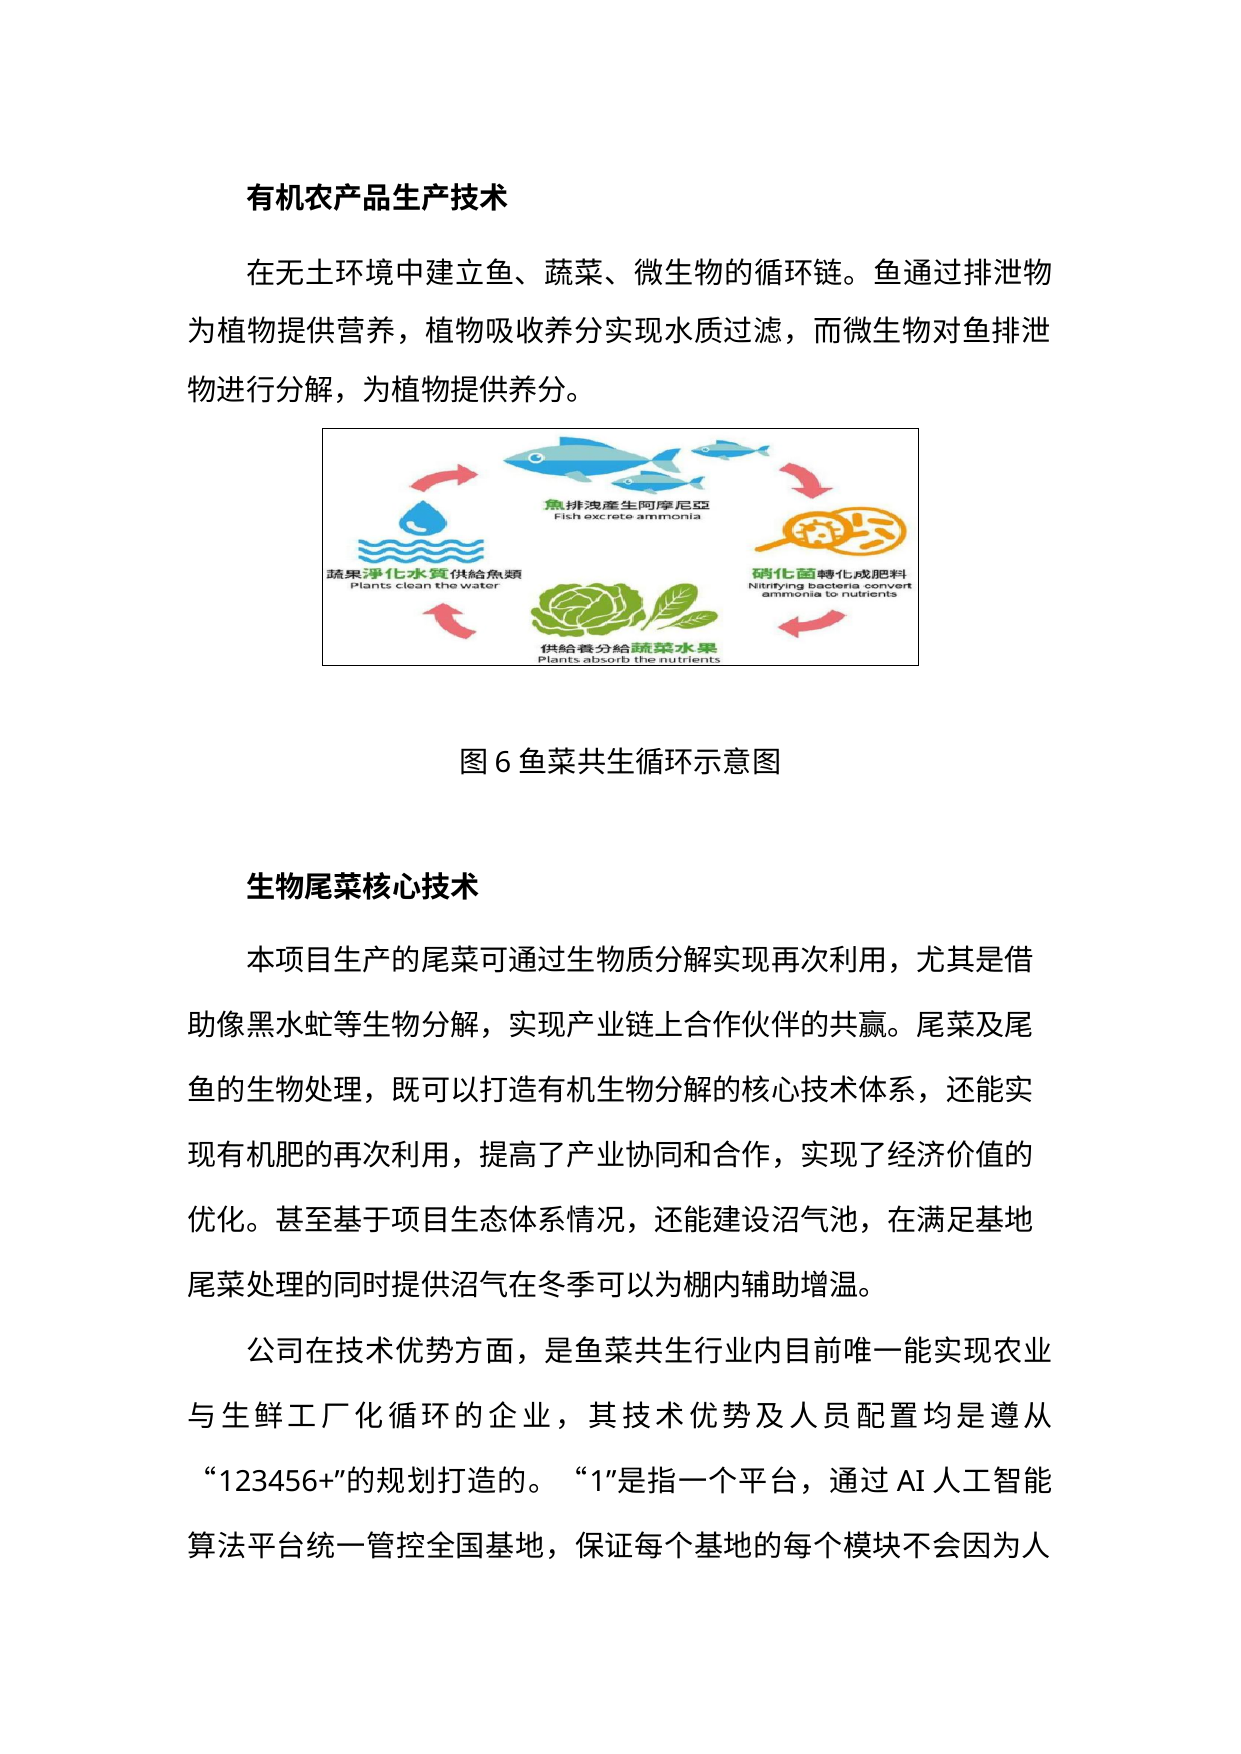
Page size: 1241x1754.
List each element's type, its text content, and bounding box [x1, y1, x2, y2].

picture [323, 429, 918, 665]
text 有机农产品生产技术 [187, 162, 1053, 220]
text 生物尾菜核心技术 [187, 851, 1053, 909]
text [187, 1316, 1053, 1576]
text 在无土环境中建立鱼、蔬菜、微生物的循环链。鱼通过排泄物为植物提供营养，植物吸收养分实现水质过滤，而微生物对鱼排泄物进行分解，为植物提供养分。 [187, 237, 1053, 412]
text 本项目生产的尾菜可通过生物质分解实现再次利用，尤其是借助像黑水虻等生物分解，实现产业链上合作伙伴的共赢。尾菜及尾鱼的生物处理，既可以打造有机生物分解的核心技术体系，还能实现有机肥的再次利用，提高了产业协同和合作，实现了经济价值的优化。甚至基于项目生态体系情况，还能建设沼气池，在满足基地尾菜处理的同时提供沼气在冬季可以为棚内辅助增温。 [187, 925, 1053, 1315]
text 图6 鱼菜共生循环示意图 [187, 727, 1053, 792]
